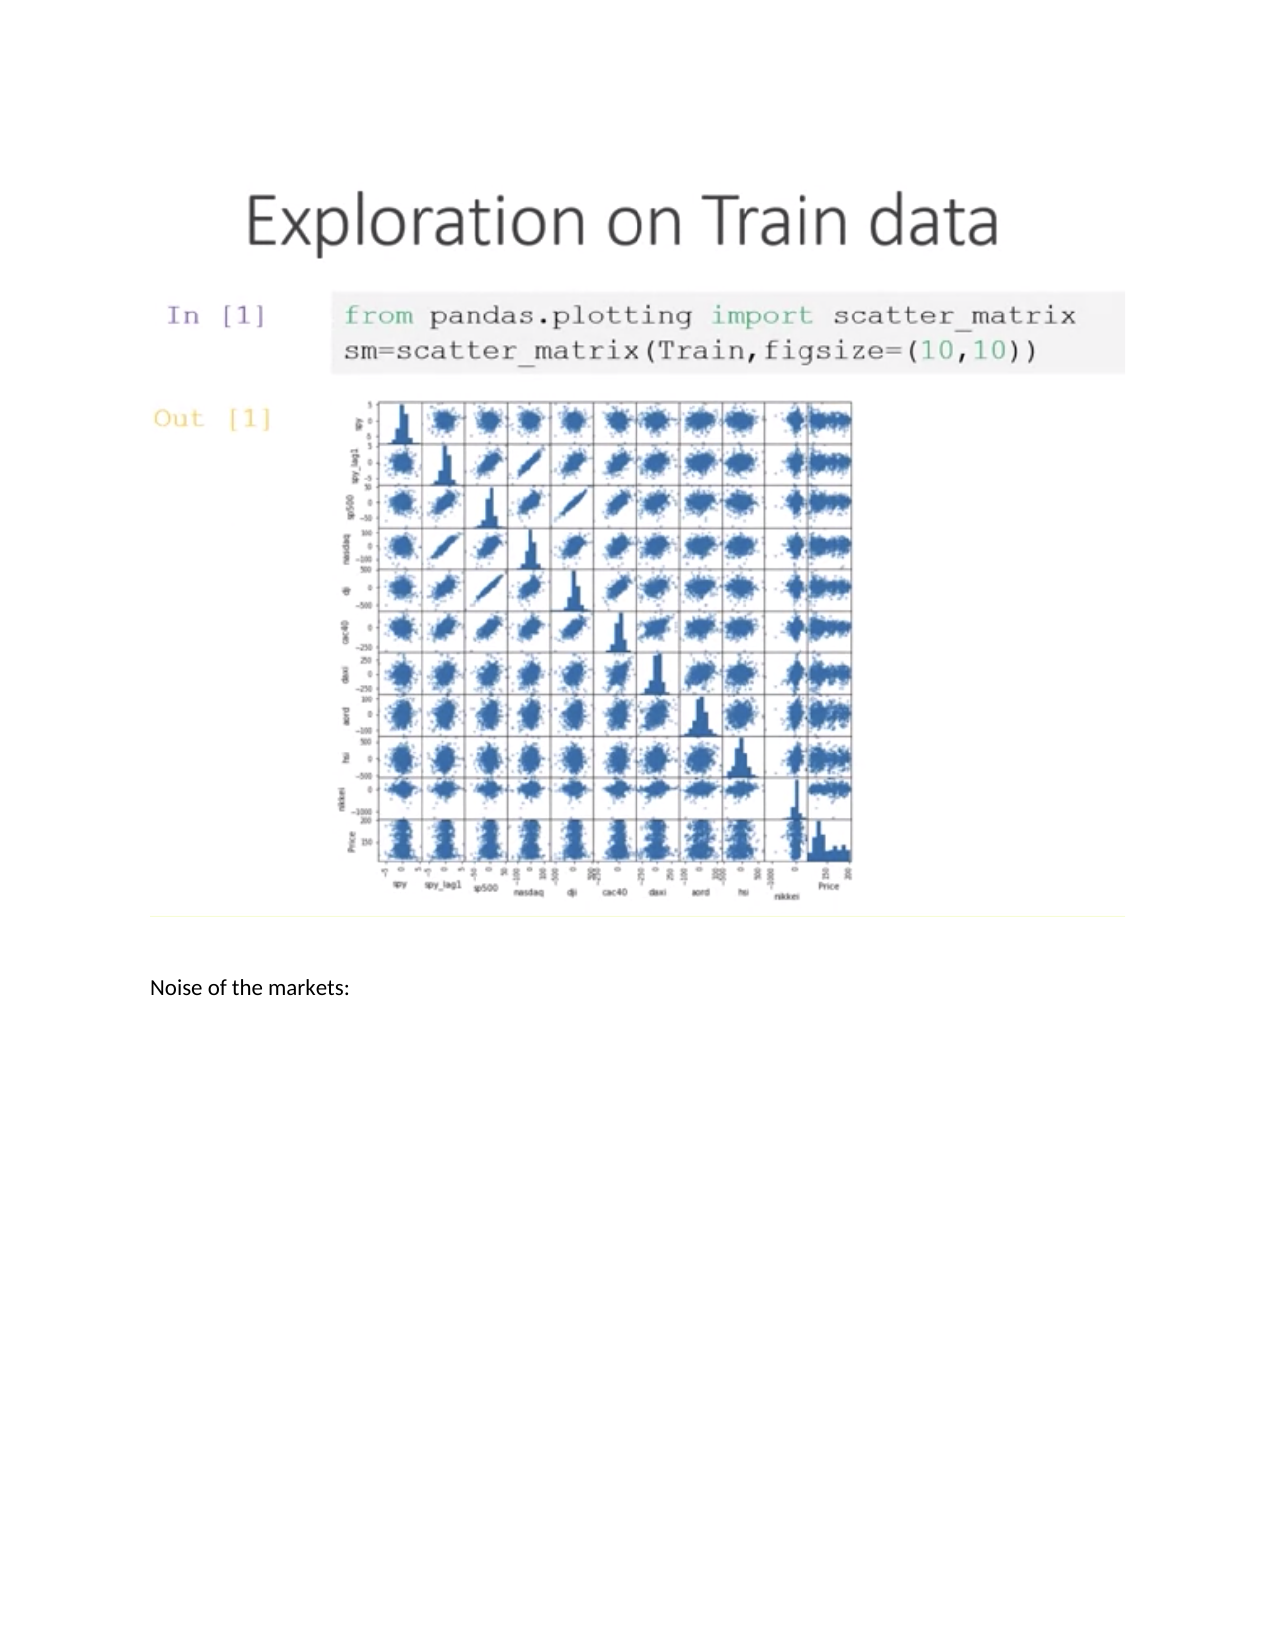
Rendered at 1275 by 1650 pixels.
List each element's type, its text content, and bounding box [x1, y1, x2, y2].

picture [150, 150, 1125, 917]
text Noise of the markets: [150, 973, 1125, 1001]
